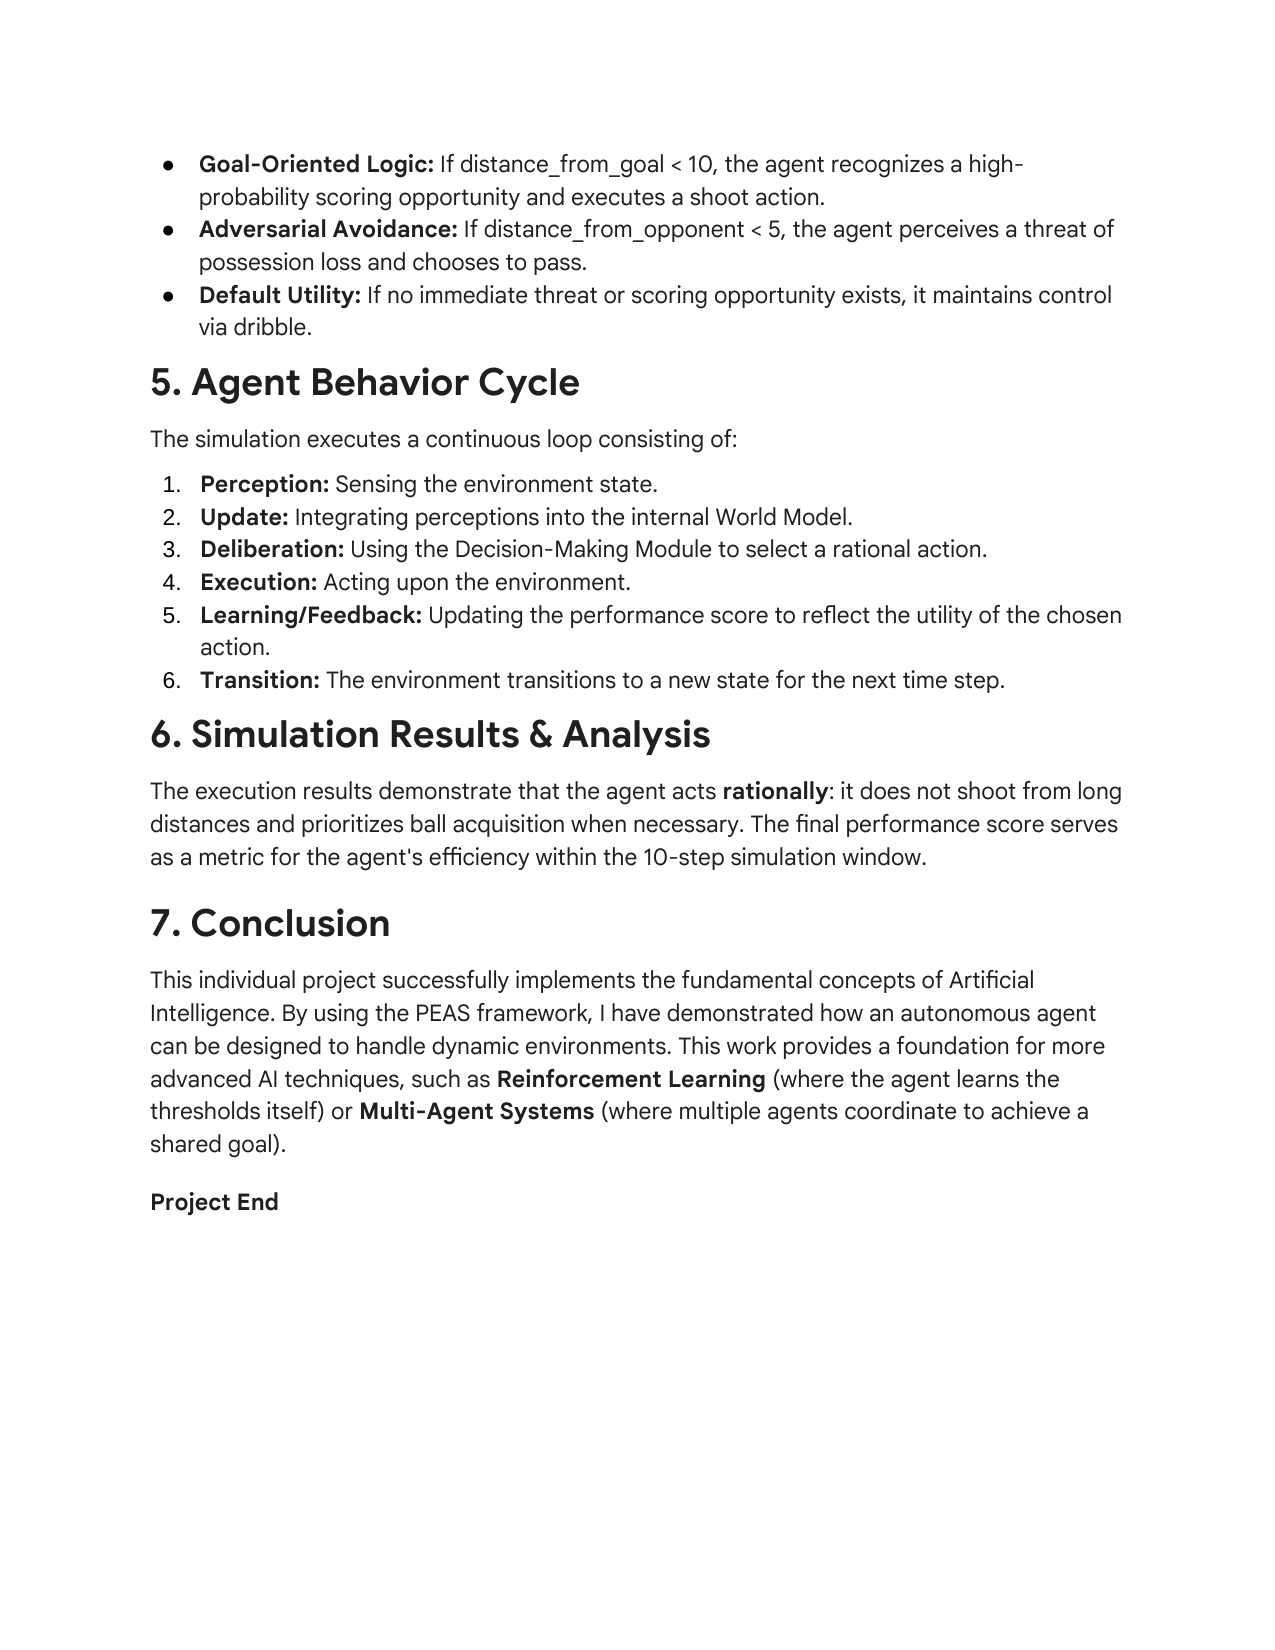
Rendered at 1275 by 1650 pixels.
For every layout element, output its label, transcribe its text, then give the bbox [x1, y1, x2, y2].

list Execution: Acting upon the environment. [162, 568, 1125, 597]
text The simulation executes a continuous loop consisting of: [150, 425, 1125, 453]
list Perception: Sensing the environment state. [162, 470, 1125, 499]
list Goal-Oriented Logic: If distance_from_goal < 10, the agent recognizes a high-probability scoring opportunity and executes a shoot action. [161, 150, 1125, 211]
subtitle 6. Simulation Results & Analysis [150, 711, 1125, 758]
list Default Utility: If no immediate threat or scoring opportunity exists, it maintains control via dribble. [161, 281, 1125, 342]
list Update: Integrating perceptions into the internal World Model. [162, 503, 1125, 531]
list Transition: The environment transitions to a new state for the next time step. [162, 666, 1125, 695]
list Adversarial Avoidance: If distance_from_opponent < 5, the agent perceives a threat of possession loss and chooses to pass. [161, 215, 1125, 277]
text The execution results demonstrate that the agent acts rationally: it does not shoot from long distances and prioritizes ball acquisition when necessary. The final performance score serves as a metric for the agent's efficiency within the 10-step simulation window. [150, 777, 1125, 872]
list Deliberation: Using the Decision-Making Module to select a rational action. [162, 535, 1125, 564]
subtitle 7. Conclusion [150, 901, 1125, 948]
text This individual project successfully implements the fundamental concepts of Artificial Intelligence. By using the PEAS framework, I have demonstrated how an autonomous agent can be designed to handle dynamic environments. This work provides a foundation for more advanced AI techniques, such as Reinforcement Learning (where the agent learns the thresholds itself) or Multi-Agent Systems (where multiple agents coordinate to achieve a shared goal). [150, 967, 1125, 1159]
text Project End [150, 1188, 1125, 1217]
list Learning/Feedback: Updating the performance score to reflect the utility of the chosen action. [162, 601, 1125, 662]
subtitle 5. Agent Behavior Cycle [150, 359, 1125, 406]
